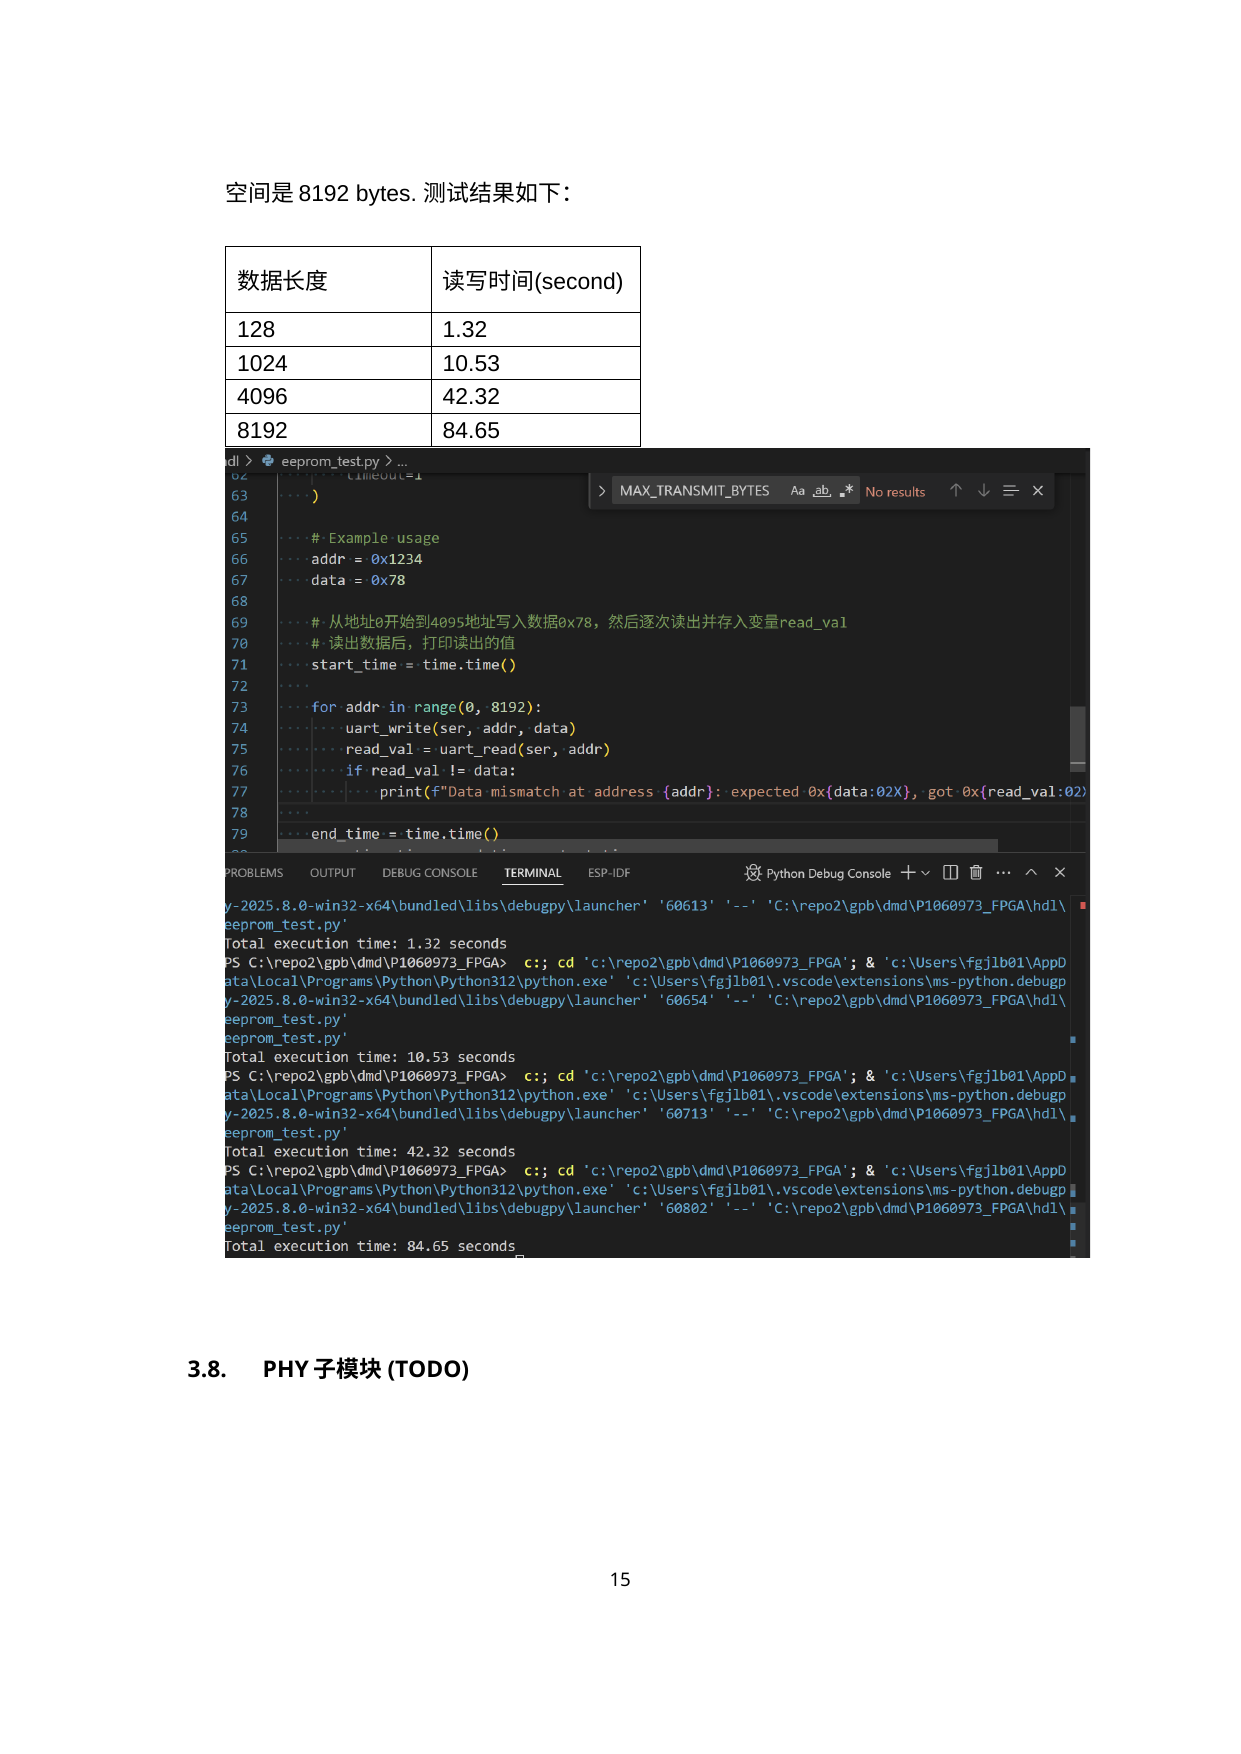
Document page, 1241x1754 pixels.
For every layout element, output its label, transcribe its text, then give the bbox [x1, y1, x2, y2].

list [225, 159, 1053, 224]
table_cell 1.32 [432, 313, 640, 346]
table_header 读写时间(second) [432, 247, 640, 312]
subtitle PHY子模块 (TODO) [187, 1335, 1053, 1400]
picture [225, 448, 1091, 1258]
table_cell 128 [226, 313, 431, 346]
table_cell 84.65 [432, 414, 640, 446]
table_cell 4096 [226, 380, 431, 413]
table_cell 8192 [226, 414, 431, 446]
table_cell 1024 [226, 347, 431, 379]
table_cell 10.53 [432, 347, 640, 379]
table_cell 42.32 [432, 380, 640, 413]
table_header 数据长度 [226, 247, 431, 312]
